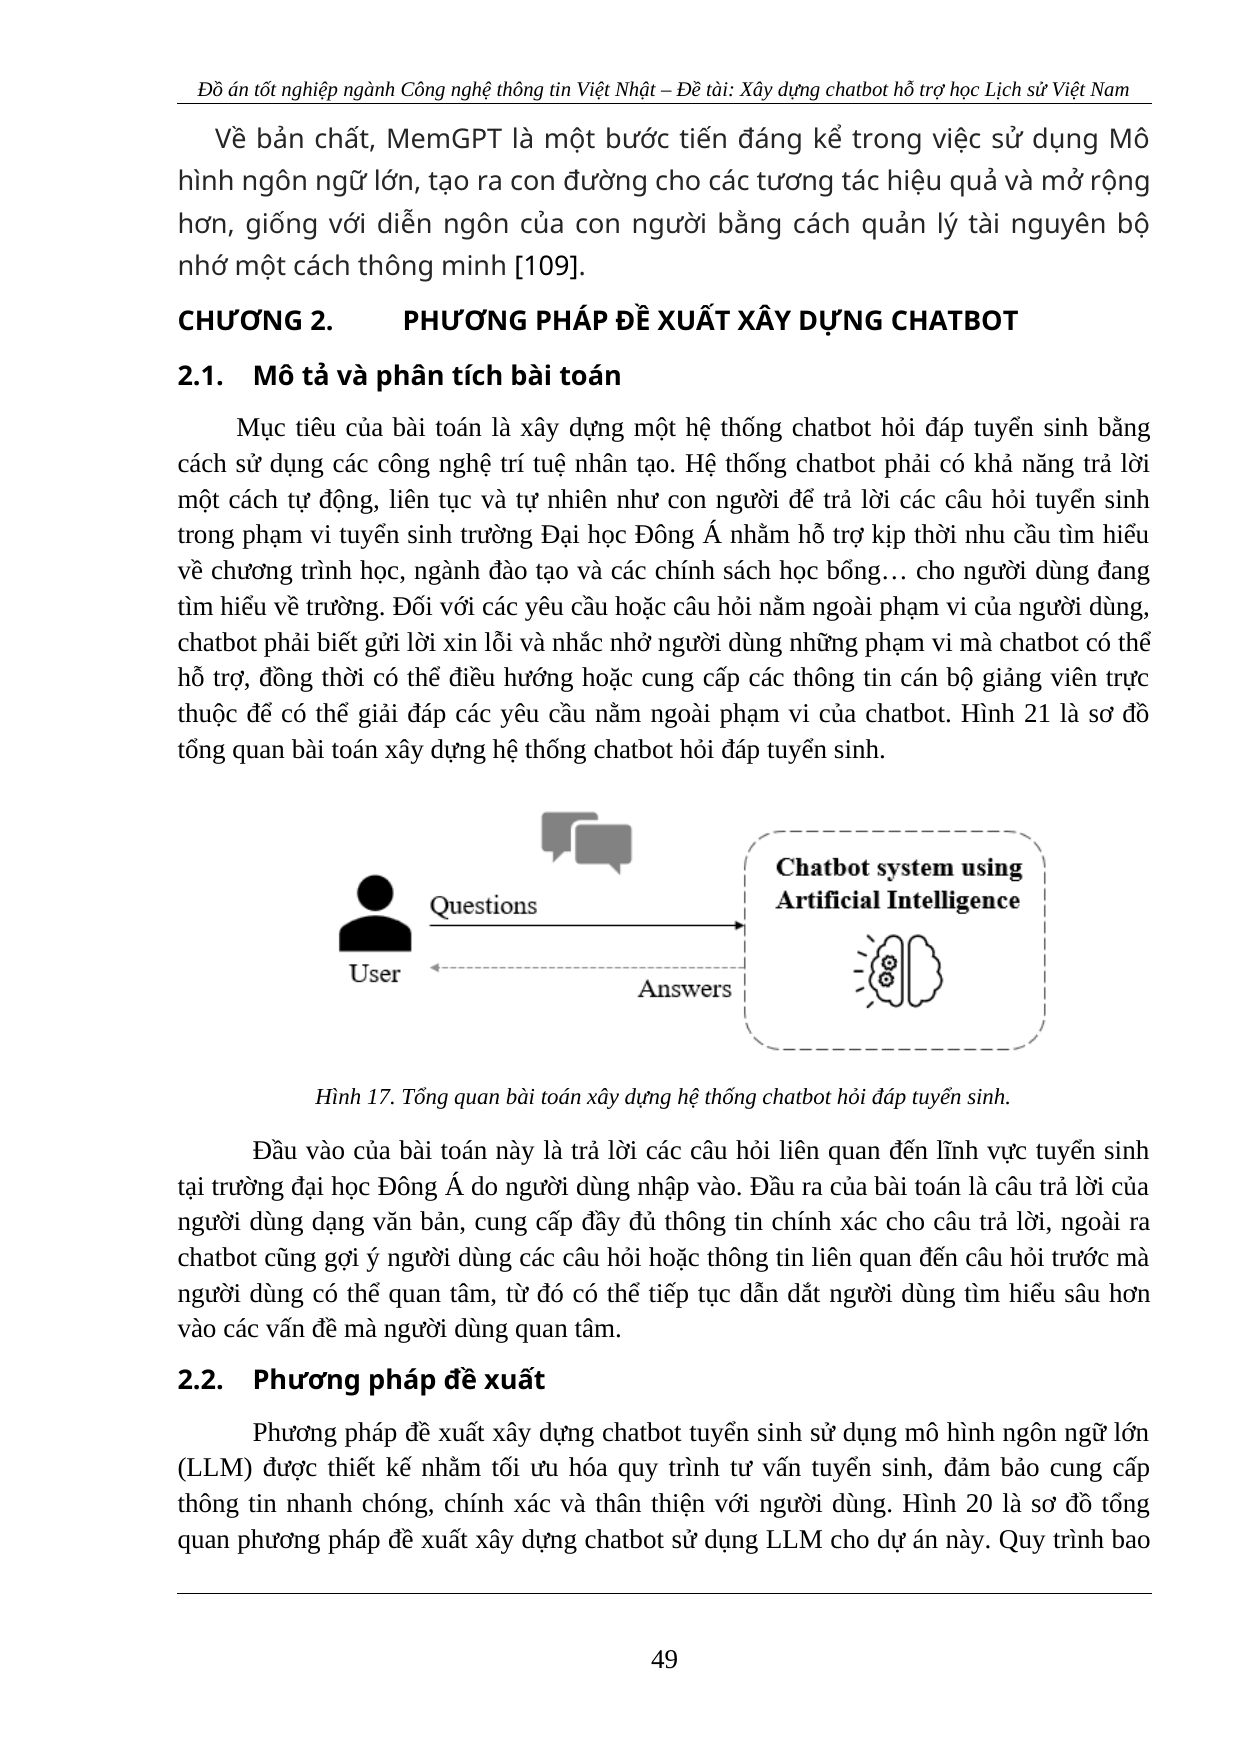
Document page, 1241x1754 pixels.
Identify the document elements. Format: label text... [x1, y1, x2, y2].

subtitle Phương pháp đề xuất [177, 1361, 1152, 1398]
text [177, 1416, 1152, 1554]
text Mục tiêu của bài toán là xây dựng một hệ thống chatbot hỏi đáp tuyển sinh bằng cách sử dụng các công nghệ trí tuệ nhân tạo. Hệ thống chatbot phải có khả năng trả lời một cách tự động, liên tục và tự nhiên như con người để trả lời các câu hỏi tuyển sinh trong phạm vi tuyển sinh trường Đại học Đông Á nhằm hỗ trợ kịp thời nhu cầu tìm hiểu về chương trình học, ngành đào tạo và các chính sách học bổng… cho người dùng đang tìm hiểu về trường. Đối với các yêu cầu hoặc câu hỏi nằm ngoài phạm vi của người dùng, chatbot phải biết gửi lời xin lỗi và nhắc nhở người dùng những phạm vi mà chatbot có thể hỗ trợ, đồng thời có thể điều hướng hoặc cung cấp các thông tin cán bộ giảng viên trực thuộc để có thể giải đáp các yêu cầu nằm ngoài phạm vi của chatbot. Hình 21 là sơ đồ tổng quan bài toán xây dựng hệ thống chatbot hỏi đáp tuyển sinh. [177, 411, 1152, 764]
text Về bản chất, MemGPT là một bước tiến đáng kể trong việc sử dụng Mô hình ngôn ngữ lớn, tạo ra con đường cho các tương tác hiệu quả và mở rộng hơn, giống với diễn ngôn của con người bằng cách quản lý tài nguyên bộ nhớ một cách thông minh . [177, 119, 1152, 283]
subtitle Mô tả và phân tích bài toán [177, 356, 1152, 393]
text Đầu vào của bài toán này là trả lời các câu hỏi liên quan đến lĩnh vực tuyển sinh tại trường đại học Đông Á do người dùng nhập vào. Đầu ra của bài toán là câu trả lời của người dùng dạng văn bản, cung cấp đầy đủ thông tin chính xác cho câu trả lời, ngoài ra chatbot cũng gợi ý người dùng các câu hỏi hoặc thông tin liên quan đến câu hỏi trước mà người dùng có thể quan tâm, từ đó có thể tiếp tục dẫn dắt người dùng tìm hiểu sâu hơn vào các vấn đề mà người dùng quan tâm. [177, 1134, 1152, 1344]
subtitle PHƯƠNG PHÁP ĐỀ XUẤT XÂY DỰNG CHATBOT [177, 302, 1152, 338]
